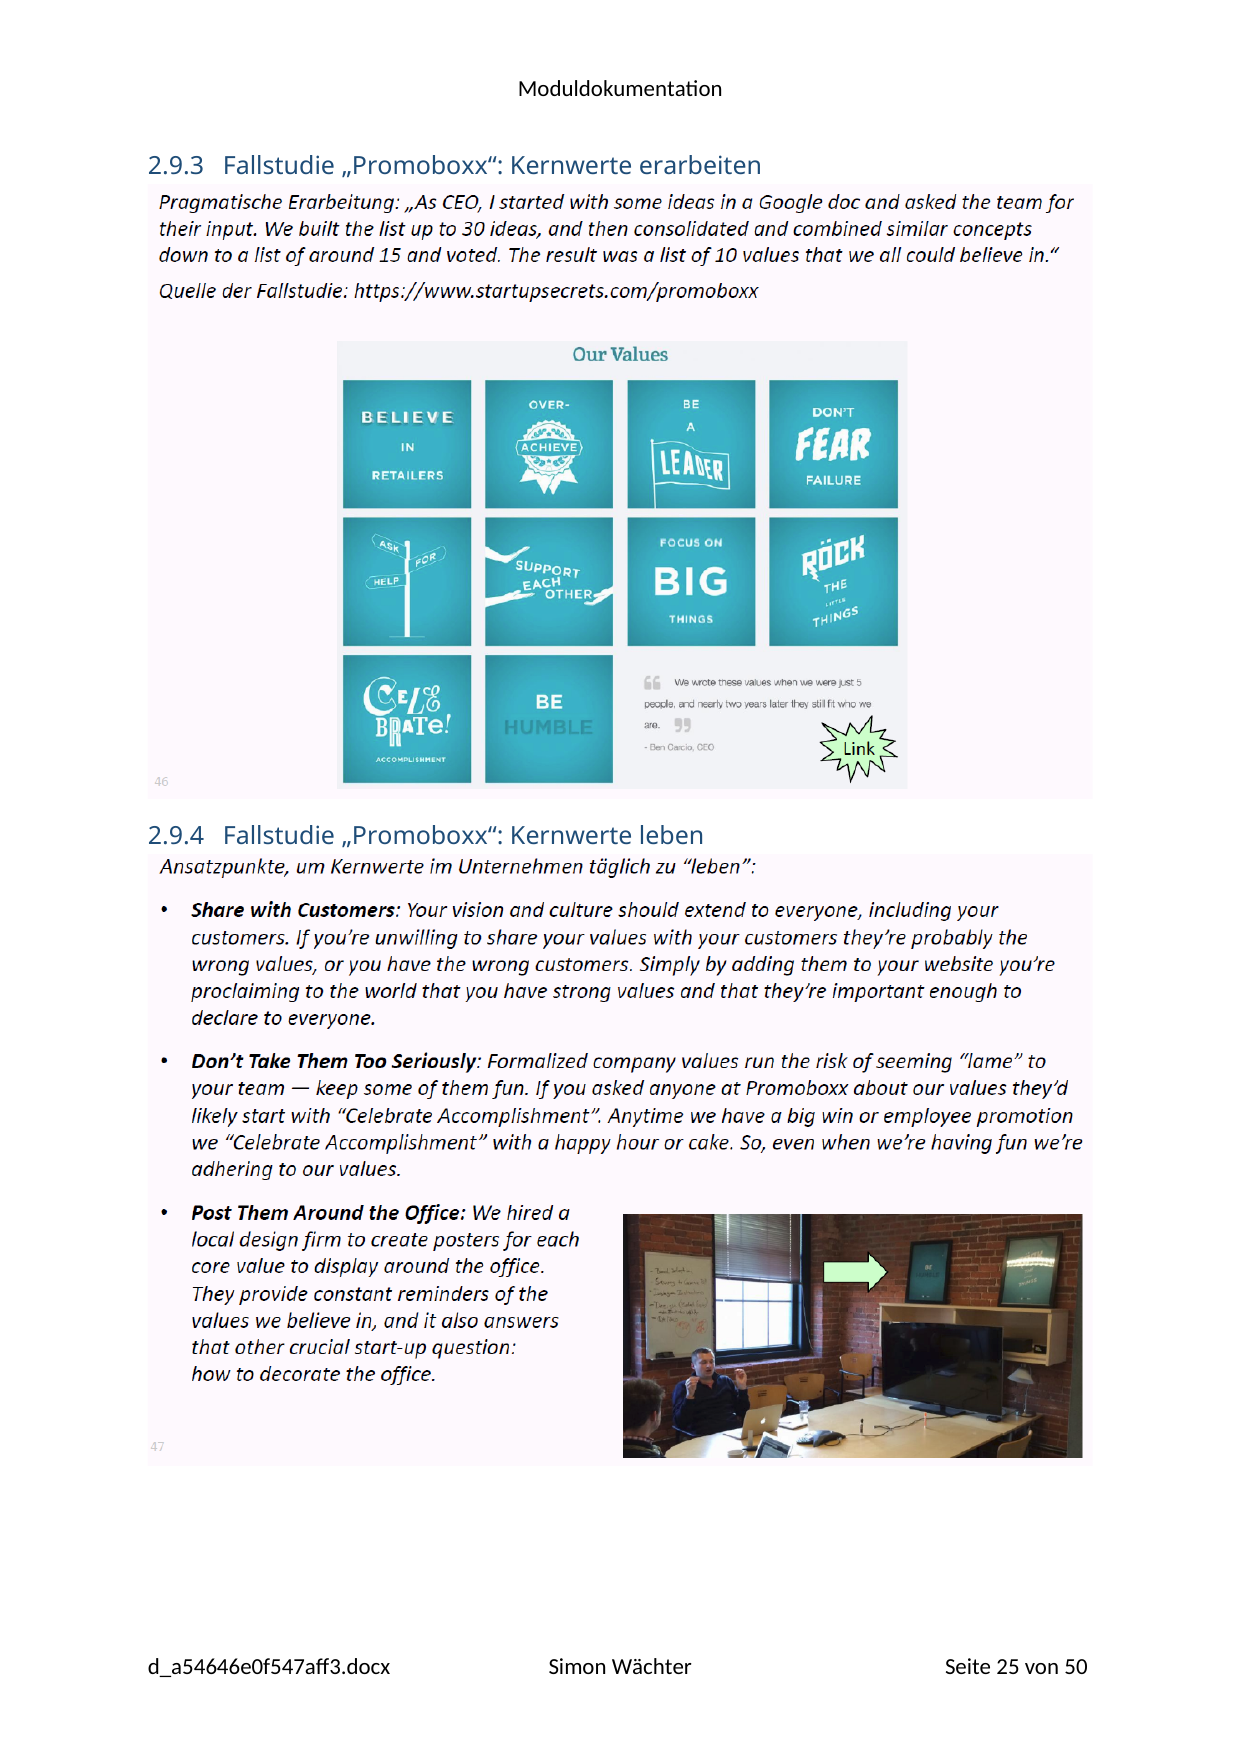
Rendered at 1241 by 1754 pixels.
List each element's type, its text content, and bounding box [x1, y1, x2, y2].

subtitle Fallstudie „Promoboxx“: Kernwerte erarbeiten [148, 148, 1093, 182]
picture [147, 184, 1093, 799]
subtitle Fallstudie „Promoboxx“: Kernwerte leben [148, 817, 1093, 851]
picture [147, 854, 1093, 1466]
